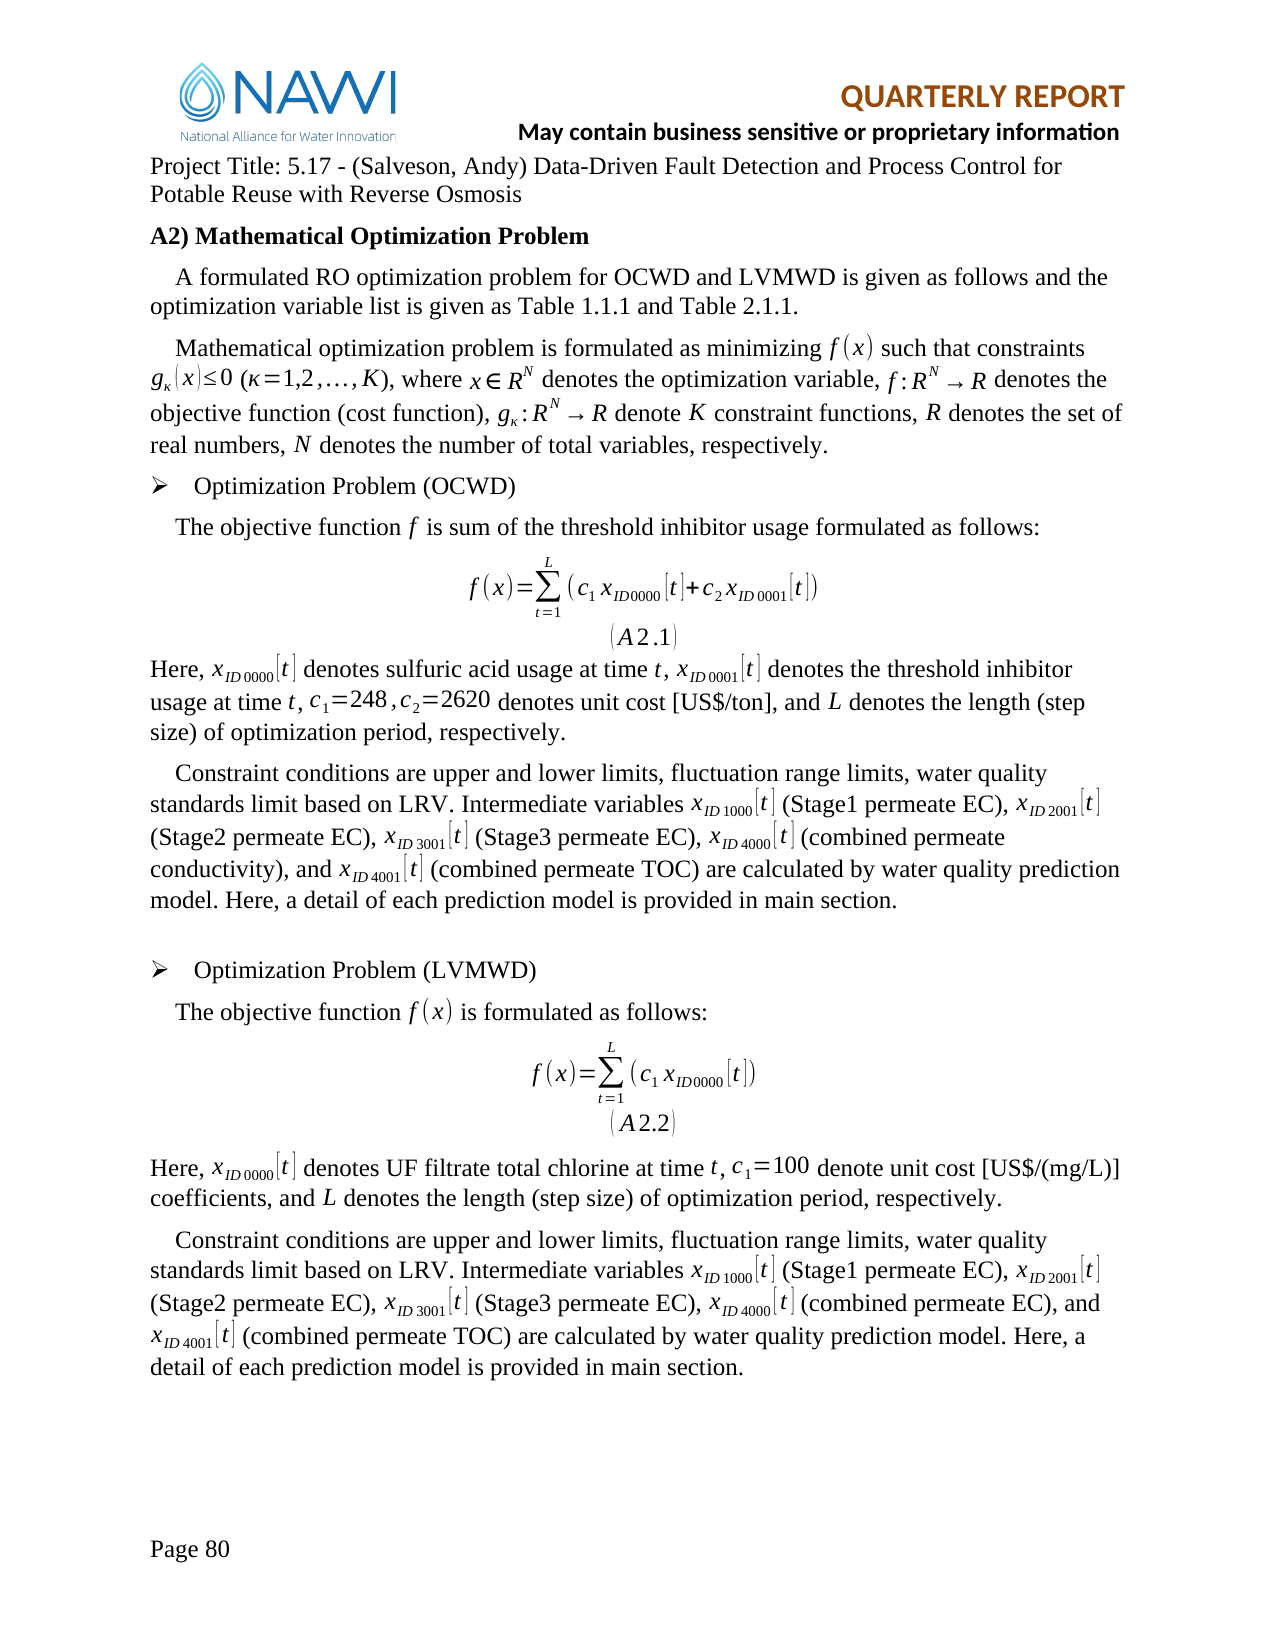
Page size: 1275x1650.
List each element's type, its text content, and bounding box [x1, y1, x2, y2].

subtitle A2) Mathematical Optimization Problem [150, 221, 1125, 249]
text Here, denotes sulfuric acid usage at time , denotes the threshold inhibitor usage at time , denotes unit cost [US$/ton], and denotes the length (step size) of optimization period, respectively. [150, 653, 1125, 746]
text Constraint conditions are upper and lower limits, fluctuation range limits, water quality standards limit based on LRV. Intermediate variables (Stage1 permeate EC), (Stage2 permeate EC), (Stage3 permeate EC), (combined permeate conductivity), and (combined permeate TOC) are calculated by water quality prediction model. Here, a detail of each prediction model is provided in main section. [150, 758, 1125, 914]
text Here, denotes UF filtrate total chlorine at time , denote unit cost [US$/(mg/L)] coefficients, and denotes the length (step size) of optimization period, respectively. [150, 1151, 1125, 1212]
text The objective function is sum of the threshold inhibitor usage formulated as follows: [150, 512, 1125, 541]
list Optimization Problem (LVMWD) [150, 955, 1125, 984]
text Mathematical optimization problem is formulated as minimizing such that constraints (), where denotes the optimization variable, denotes the objective function (cost function), denote constraint functions, denotes the set of real numbers, denotes the number of total variables, respectively. [150, 332, 1125, 458]
list Optimization Problem (OCWD) [150, 471, 1125, 500]
list A formulated RO optimization problem for OCWD and LVMWD is given as follows and the optimization variable list is given as Table 1.1.1 and Table 2.1.1. [150, 262, 1125, 319]
text The objective function is formulated as follows: [150, 996, 1125, 1026]
text Constraint conditions are upper and lower limits, fluctuation range limits, water quality standards limit based on LRV. Intermediate variables (Stage1 permeate EC), (Stage2 permeate EC), (Stage3 permeate EC), (combined permeate EC), and (combined permeate TOC) are calculated by water quality prediction model. Here, a detail of each prediction model is provided in main section. [150, 1225, 1125, 1381]
